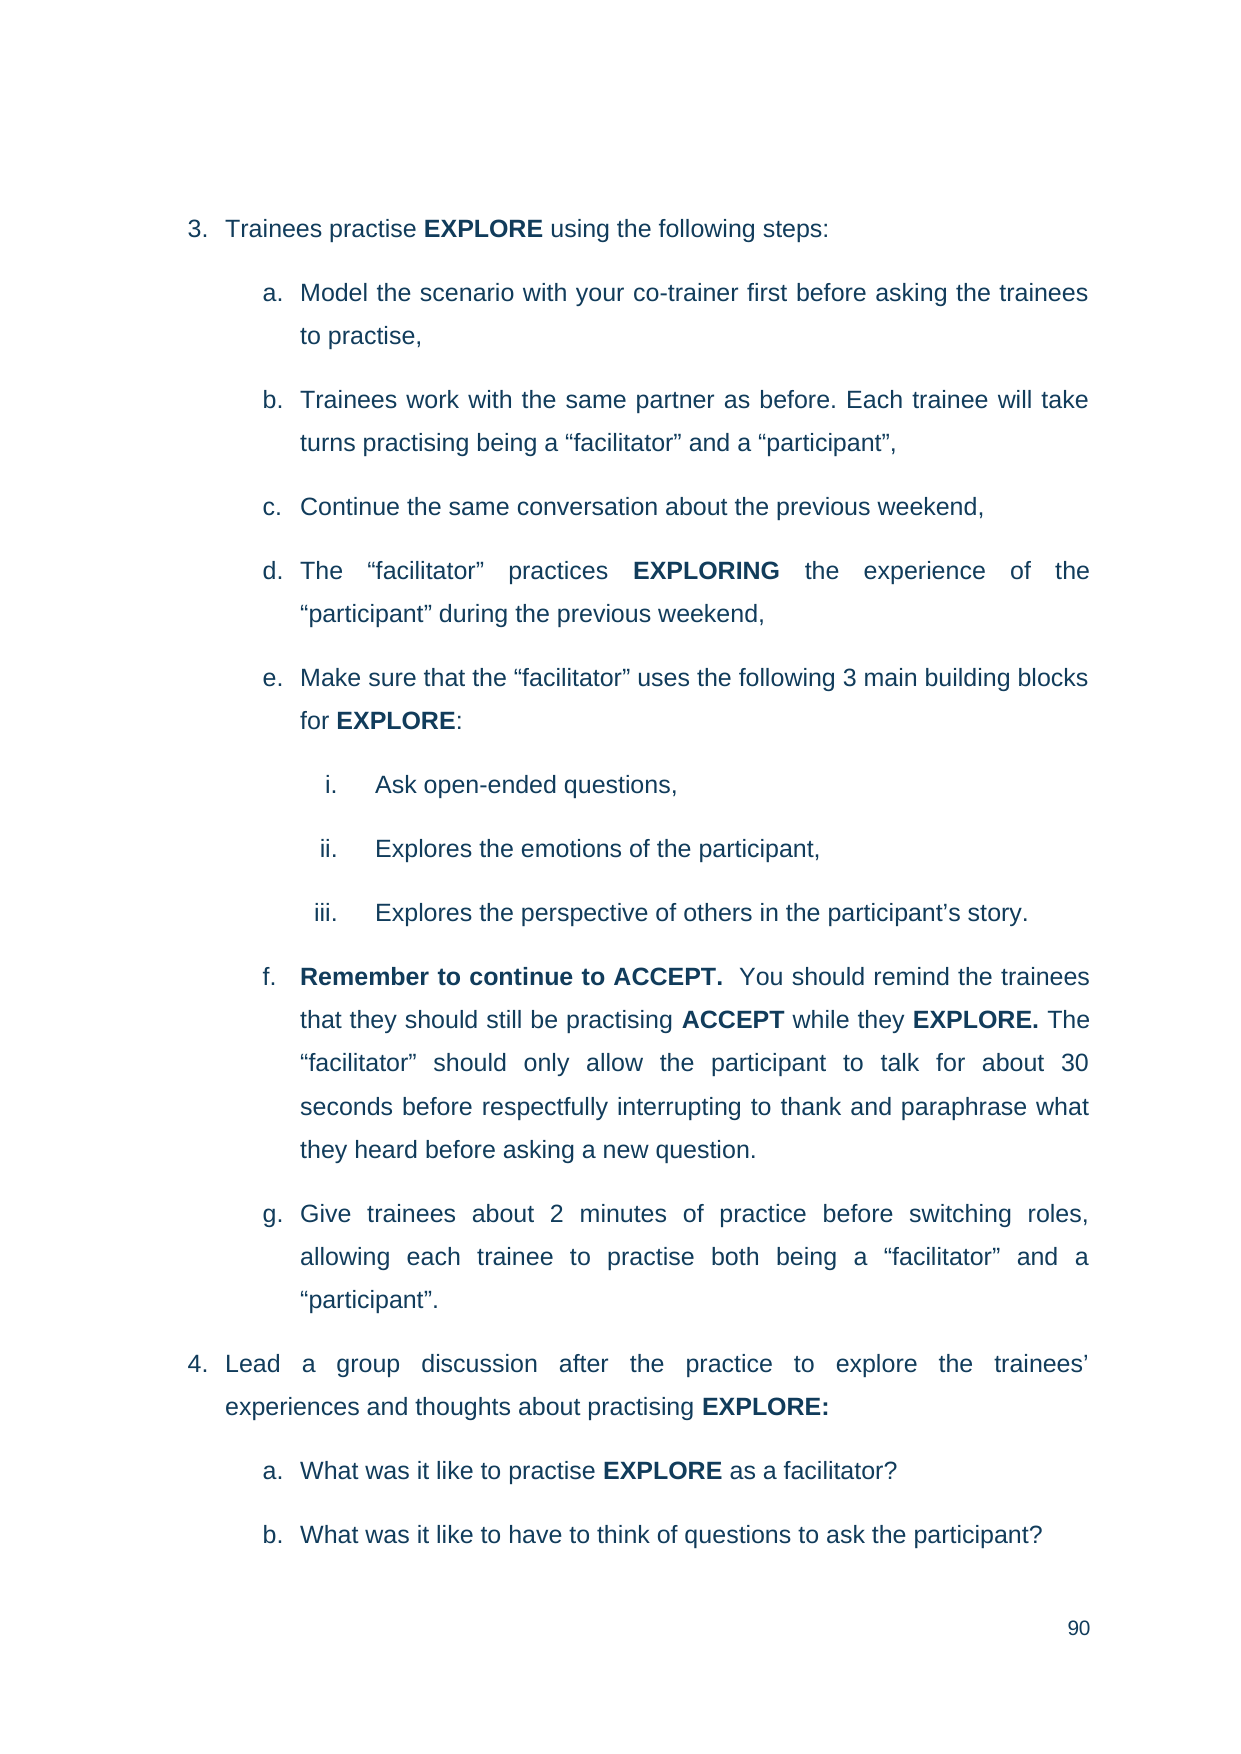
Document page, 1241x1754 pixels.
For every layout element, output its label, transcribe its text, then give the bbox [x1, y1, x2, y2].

list What was it like to have to think of questions to ask the participant? [262, 1520, 1090, 1548]
list Explores the perspective of others in the participant’s story. [337, 898, 1090, 927]
list Remember to continue to ACCEPT. You should remind the trainees that they should still be practising ACCEPT while they EXPLORE. The “facilitator” should only allow the participant to talk for about 30 seconds before respectfully interrupting to thank and paraphrase what they heard before asking a new question. [262, 962, 1090, 1163]
list Lead a group discussion after the practice to explore the trainees’ experiences and thoughts about practising EXPLORE: [187, 1349, 1090, 1421]
list The “facilitator” practices EXPLORING the experience of the “participant” during the previous weekend, [262, 556, 1090, 628]
list Give trainees about 2 minutes of practice before switching roles, allowing each trainee to practise both being a “facilitator” and a “participant”. [262, 1198, 1090, 1313]
list Explores the emotions of the participant, [337, 834, 1090, 863]
list Trainees work with the same partner as before. Each trainee will take turns practising being a “facilitator” and a “participant”, [262, 385, 1090, 457]
list Ask open-ended questions, [337, 770, 1090, 799]
list What was it like to practise EXPLORE as a facilitator? [262, 1456, 1090, 1484]
list Model the scenario with your co-trainer first before asking the trainees to practise, [262, 278, 1090, 350]
list Continue the same conversation about the previous weekend, [262, 492, 1090, 521]
list Make sure that the “facilitator” uses the following 3 main building blocks for EXPLORE: [262, 663, 1090, 735]
list Trainees practise EXPLORE using the following steps: [187, 214, 1090, 243]
